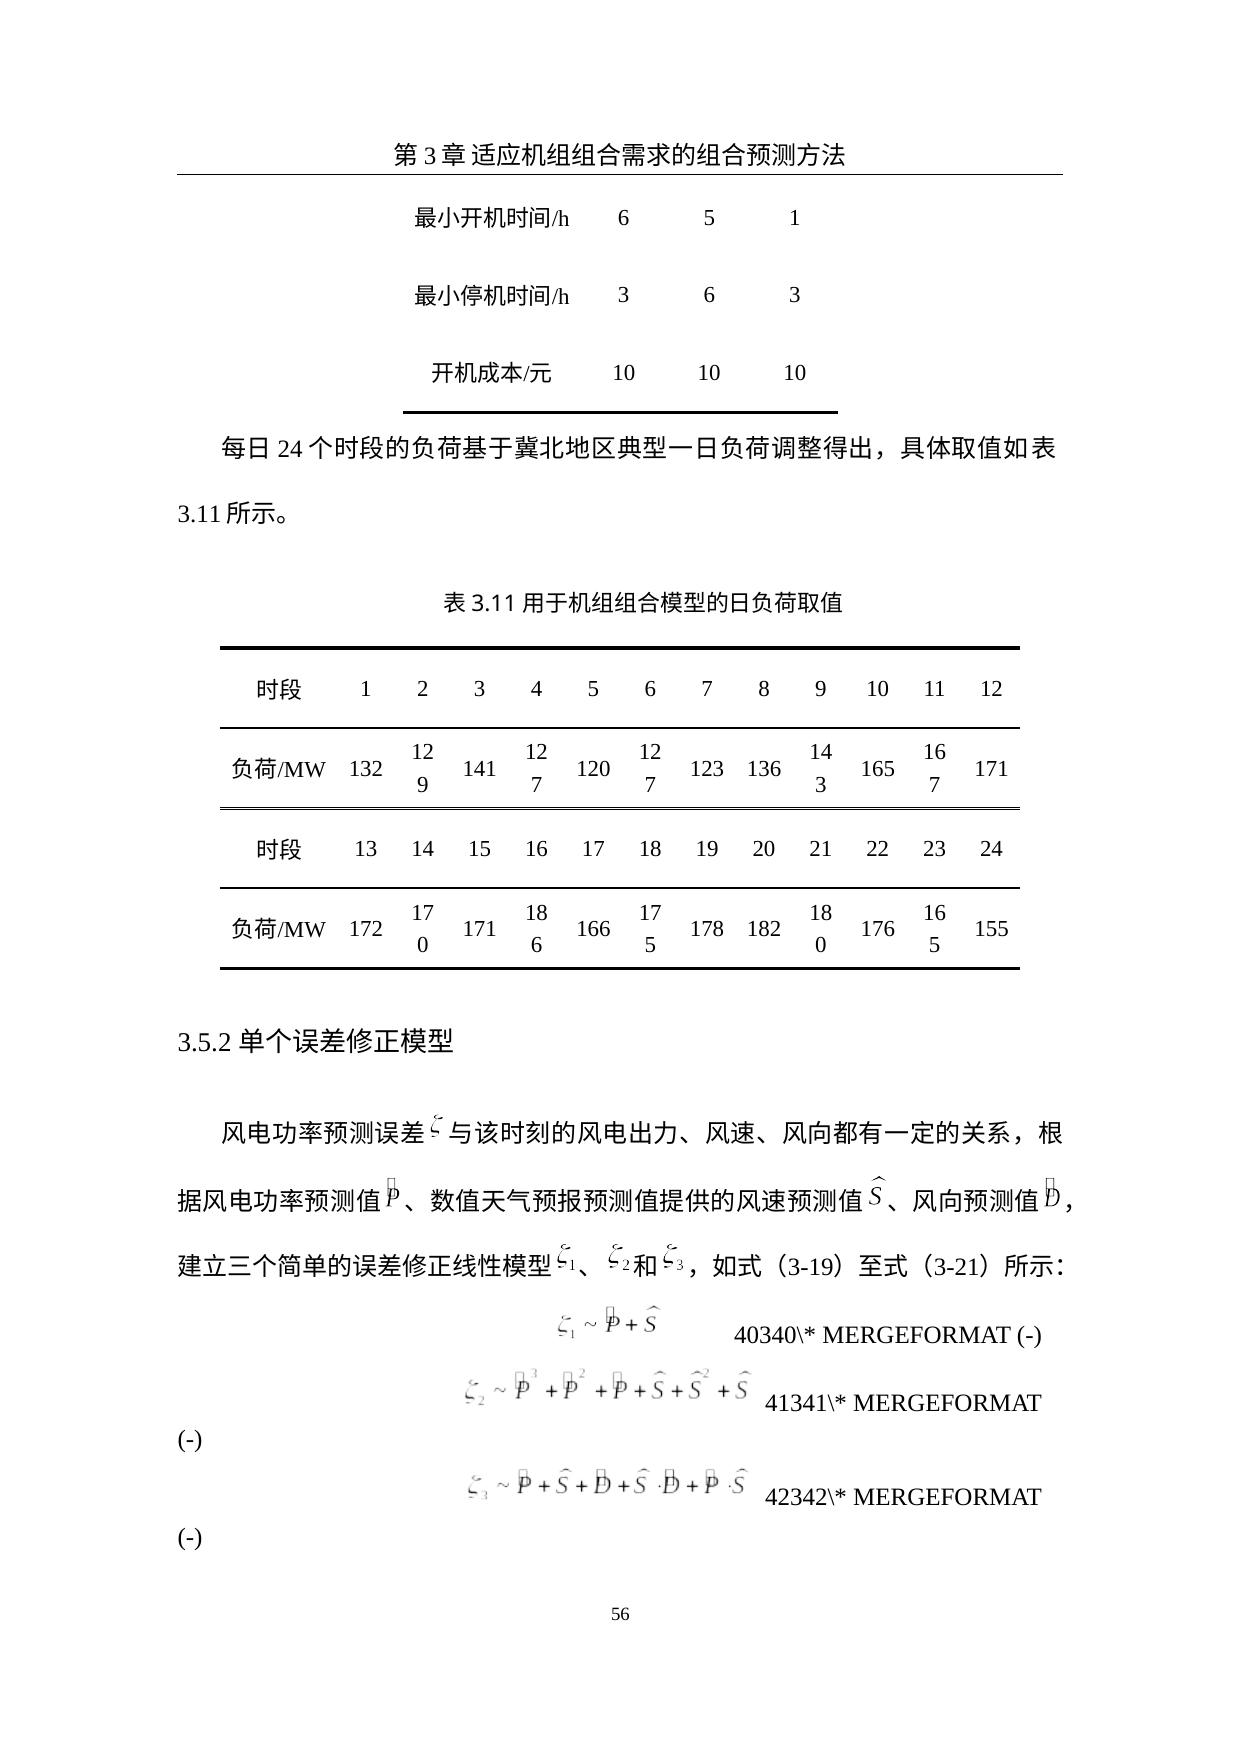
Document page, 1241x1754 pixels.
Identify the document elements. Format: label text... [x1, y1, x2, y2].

table_cell 14 [394, 810, 451, 887]
table_cell 10 [666, 333, 752, 411]
table_cell 165 [849, 729, 906, 807]
table_cell 6 [581, 178, 666, 256]
table_header 时段 [220, 650, 337, 727]
table_cell 120 [565, 729, 622, 807]
table_header 10 [849, 650, 906, 727]
table_cell 19 [678, 810, 735, 887]
table_cell 24 [963, 810, 1020, 887]
table_cell 3 [581, 256, 666, 333]
table_cell 17 [565, 810, 622, 887]
table_cell 141 [451, 729, 508, 807]
table_cell 171 [963, 729, 1020, 807]
table_cell 18 [622, 810, 678, 887]
table_cell 182 [735, 889, 792, 967]
table_cell 180 [792, 889, 849, 967]
table_cell 176 [849, 889, 906, 967]
table_cell 16 [508, 810, 564, 887]
table_cell 10 [581, 333, 666, 411]
table_cell 15 [451, 810, 508, 887]
table_cell 171 [451, 889, 508, 967]
table_cell 186 [508, 889, 564, 967]
subtitle 3.5.2 单个误差修正模型 [177, 1007, 1063, 1072]
table_cell 132 [337, 729, 394, 807]
table_header 4 [508, 650, 564, 727]
table_cell 13 [337, 810, 394, 887]
table_cell 166 [565, 889, 622, 967]
table_cell 127 [508, 729, 564, 807]
table_cell 开机成本/元 [403, 333, 581, 411]
table_header 1 [337, 650, 394, 727]
table_header 3 [451, 650, 508, 727]
table_cell 6 [666, 256, 752, 333]
table_cell 123 [678, 729, 735, 807]
table_cell 136 [735, 729, 792, 807]
table_header 2 [394, 650, 451, 727]
table_cell 22 [849, 810, 906, 887]
table_header 6 [622, 650, 678, 727]
table_cell 129 [394, 729, 451, 807]
table_cell 10 [752, 333, 837, 411]
table_cell 155 [963, 889, 1020, 967]
table_cell 时段 [220, 810, 337, 887]
table_cell 3 [752, 256, 837, 333]
table_cell 负荷/MW [220, 889, 337, 967]
table_header 11 [906, 650, 963, 727]
table_cell 20 [735, 810, 792, 887]
table_cell 175 [622, 889, 678, 967]
table_header 8 [735, 650, 792, 727]
table_cell 23 [906, 810, 963, 887]
table_header 7 [678, 650, 735, 727]
table_header 12 [963, 650, 1020, 727]
table_cell 负荷/MW [220, 729, 337, 807]
text 风电功率预测误差与该时刻的风电出力、风速、风向都有一定的关系，根据风电功率预测值、数值天气预报预测值提供的风速预测值、风向预测值，建立三个简单的误差修正线性模型、和，如式（3-19）至式（3-21）所示： [177, 1097, 1063, 1292]
table_cell 143 [792, 729, 849, 807]
table_cell 165 [906, 889, 963, 967]
table_cell 167 [906, 729, 963, 807]
table_cell 172 [337, 889, 394, 967]
table_cell 178 [678, 889, 735, 967]
table_cell 1 [752, 178, 837, 256]
table_cell 最小停机时间/h [403, 256, 581, 333]
table_header 9 [792, 650, 849, 727]
table_cell 170 [394, 889, 451, 967]
table_cell 21 [792, 810, 849, 887]
table_cell 5 [666, 178, 752, 256]
table_header 5 [565, 650, 622, 727]
table_cell 最小开机时间/h [403, 178, 581, 256]
table_cell 127 [622, 729, 678, 807]
